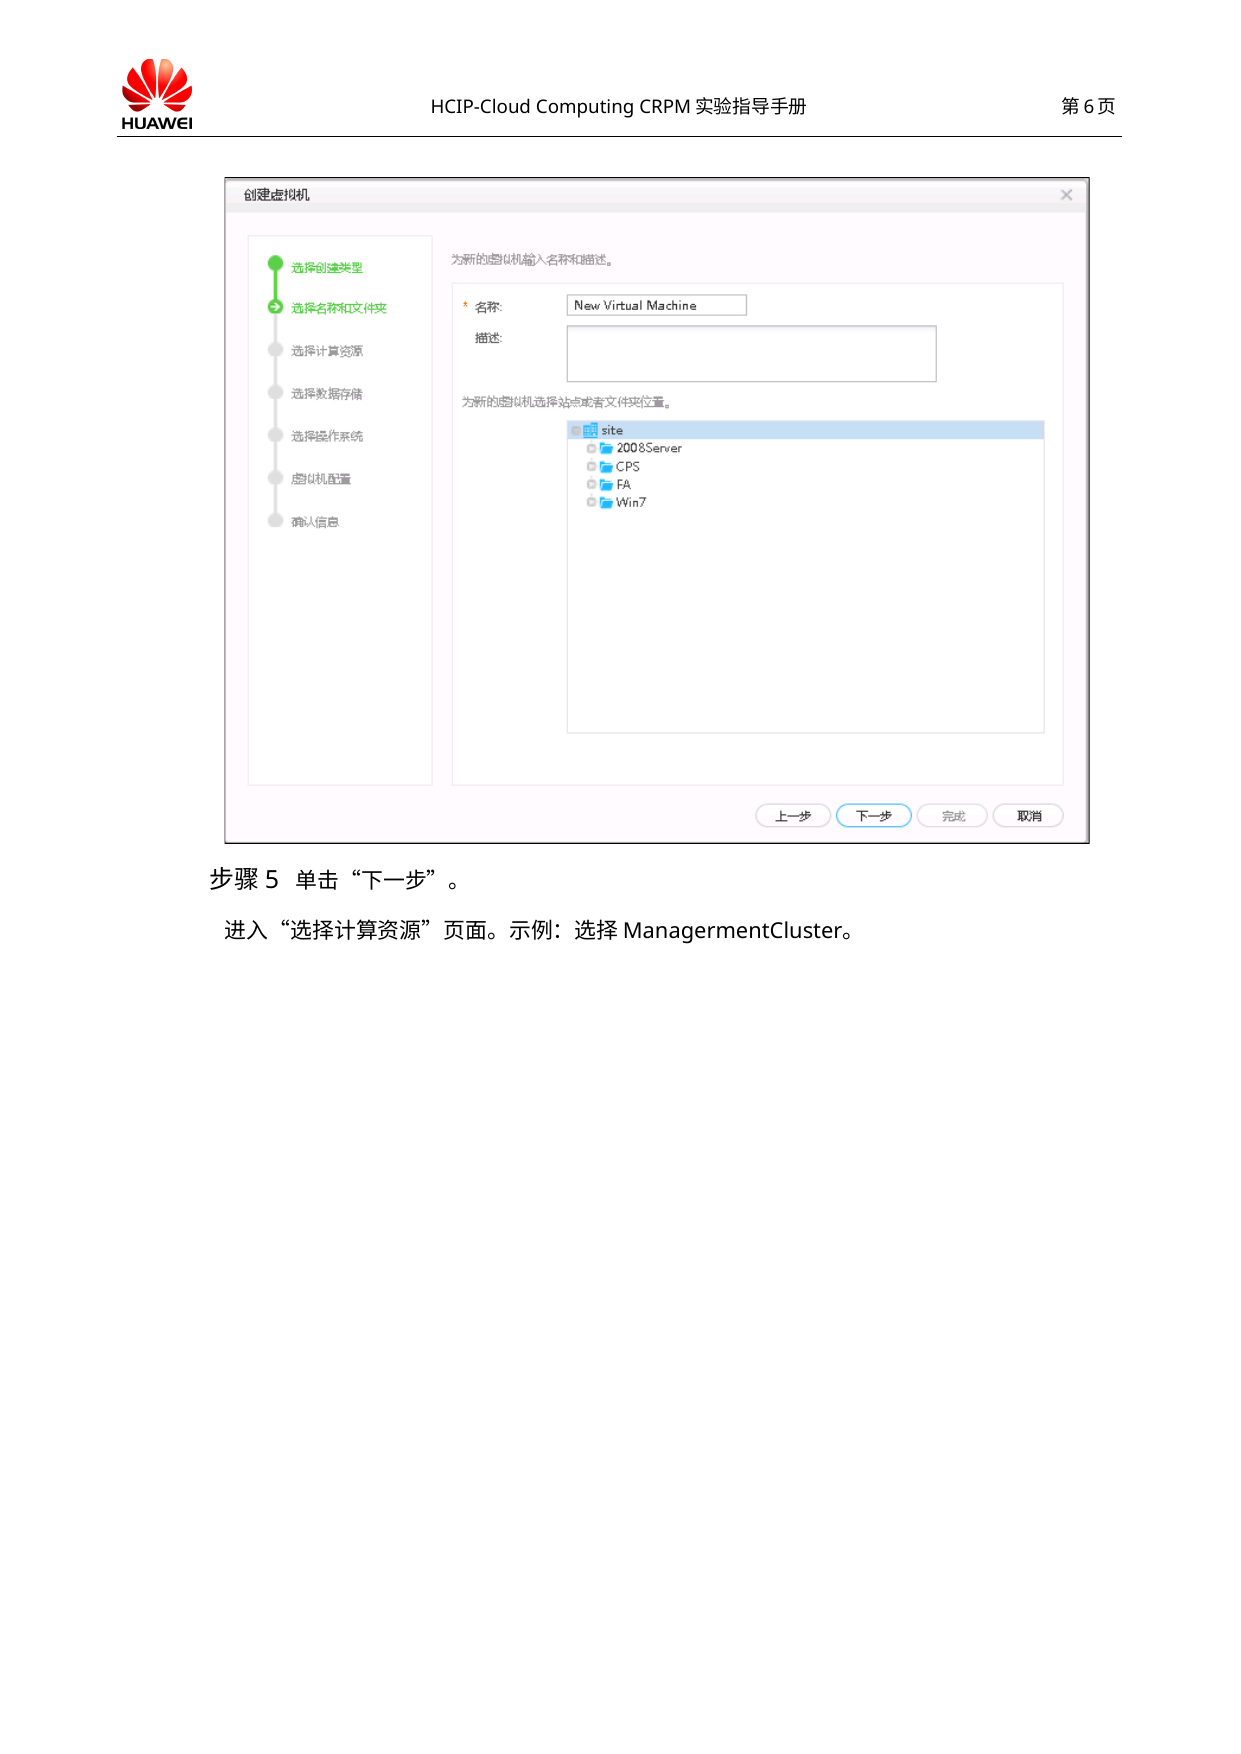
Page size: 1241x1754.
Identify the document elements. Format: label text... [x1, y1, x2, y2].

text 单击“下一步”。 [279, 860, 1122, 896]
picture [122, 59, 192, 129]
picture [224, 177, 1090, 844]
text 进入“选择计算资源”页面。示例：选择ManagermentCluster。 [224, 913, 1122, 944]
